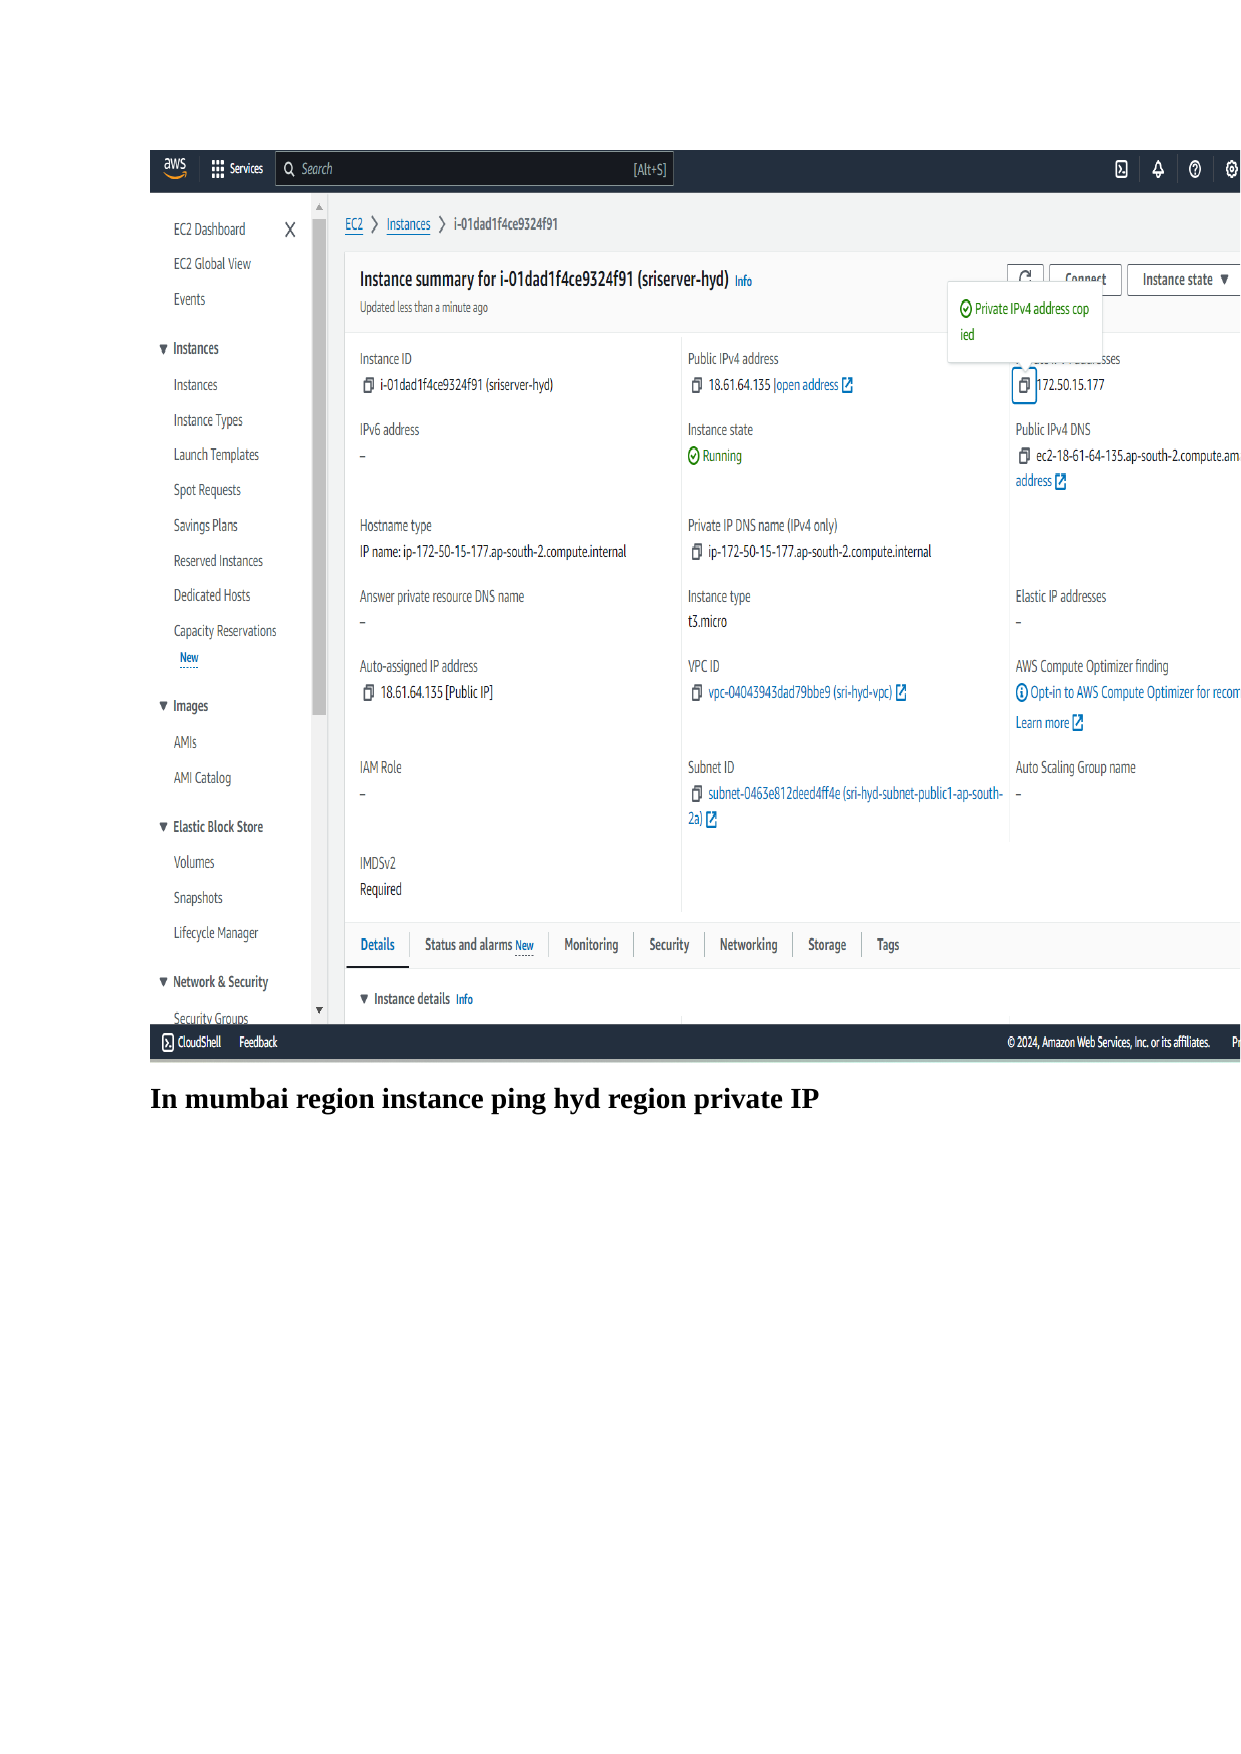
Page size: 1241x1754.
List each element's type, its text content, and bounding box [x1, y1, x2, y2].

picture [150, 150, 1241, 1063]
text In mumbai region instance ping hyd region private IP [150, 1081, 1090, 1114]
